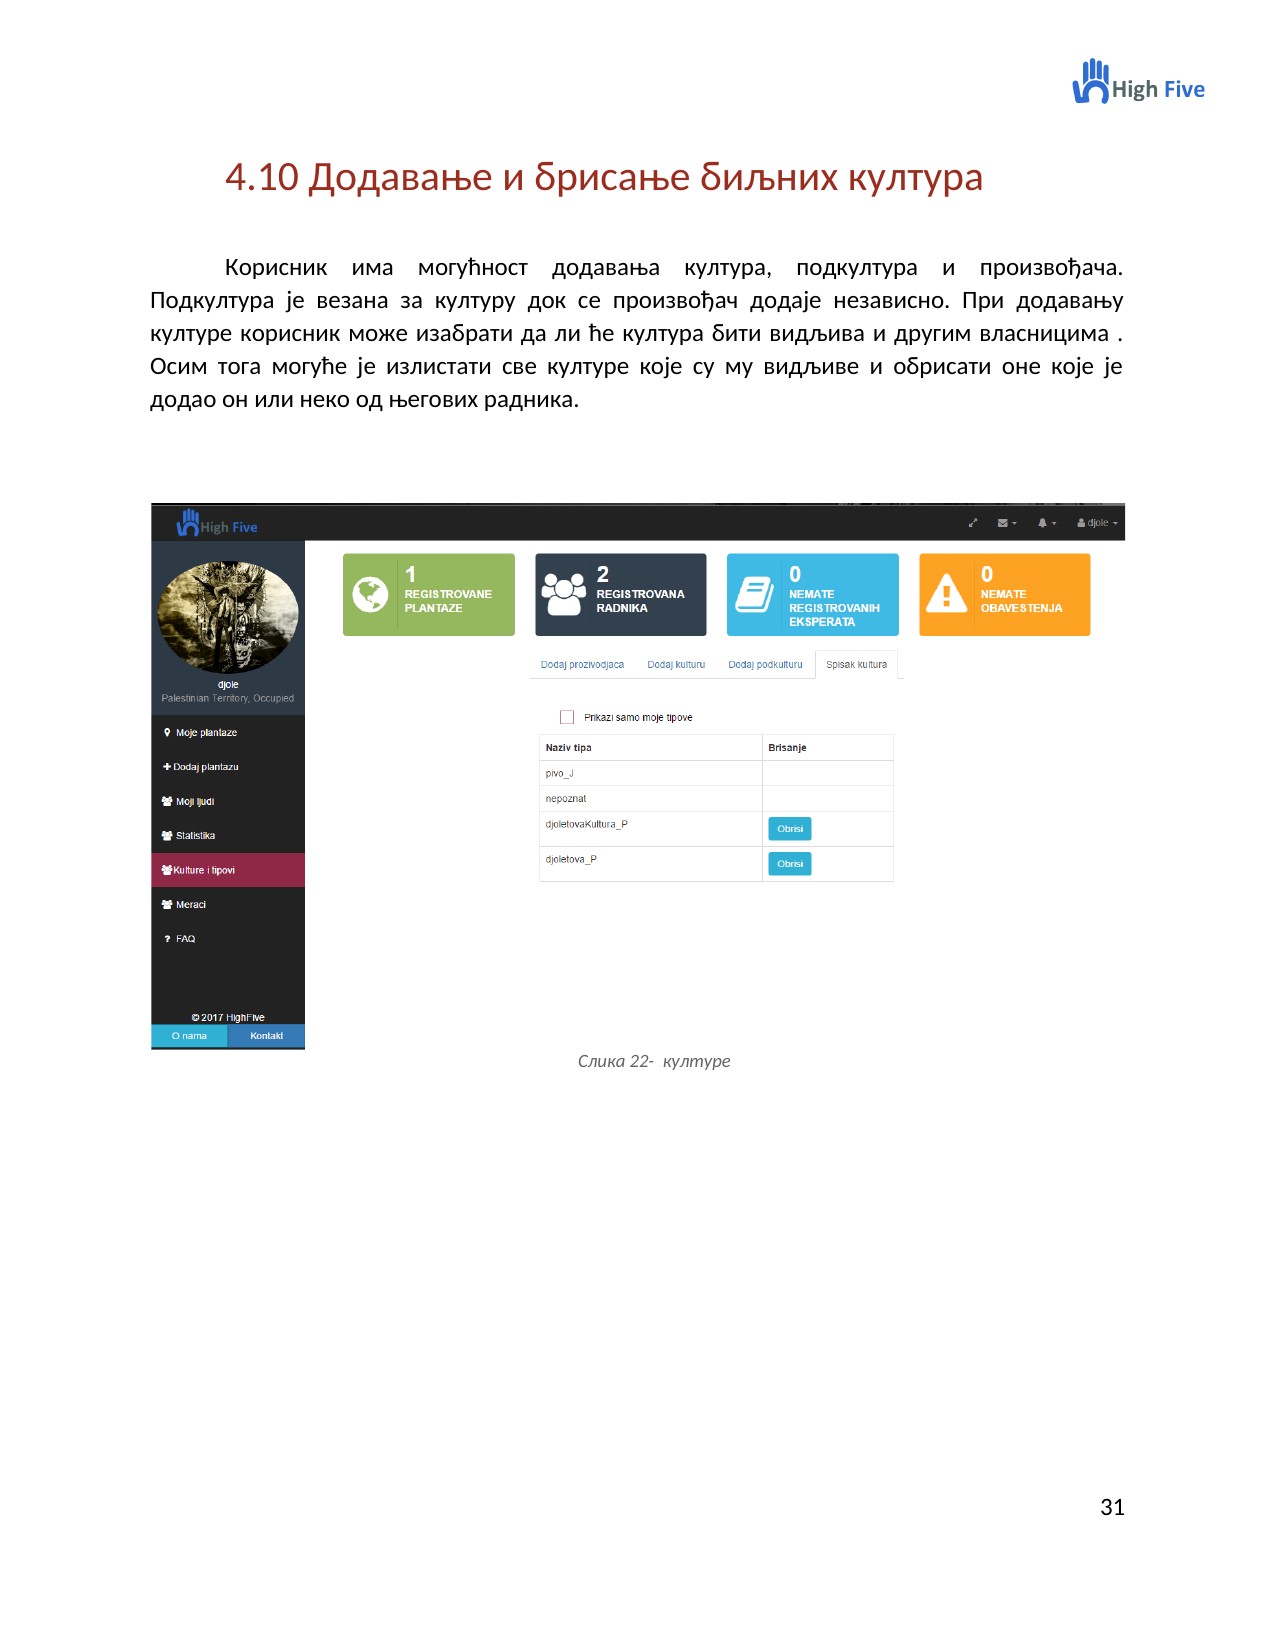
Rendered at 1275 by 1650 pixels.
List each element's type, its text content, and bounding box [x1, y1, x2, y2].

picture [151, 503, 1125, 1050]
subtitle 4.10 Додавање и брисање биљних култура [150, 150, 1125, 201]
picture [1069, 53, 1223, 110]
text Корисник има могућност додавања култура, подкултура и произвођача. Подкултура је везана за културу док се произвођач додаје независно. При додавању културе корисник може изабрати да ли ће култура бити видљива и другим власницима . Осим тога могуће је излистати све културе које су му видљиве и обрисати оне које је додао он или неко од његових радника. [150, 251, 1125, 413]
